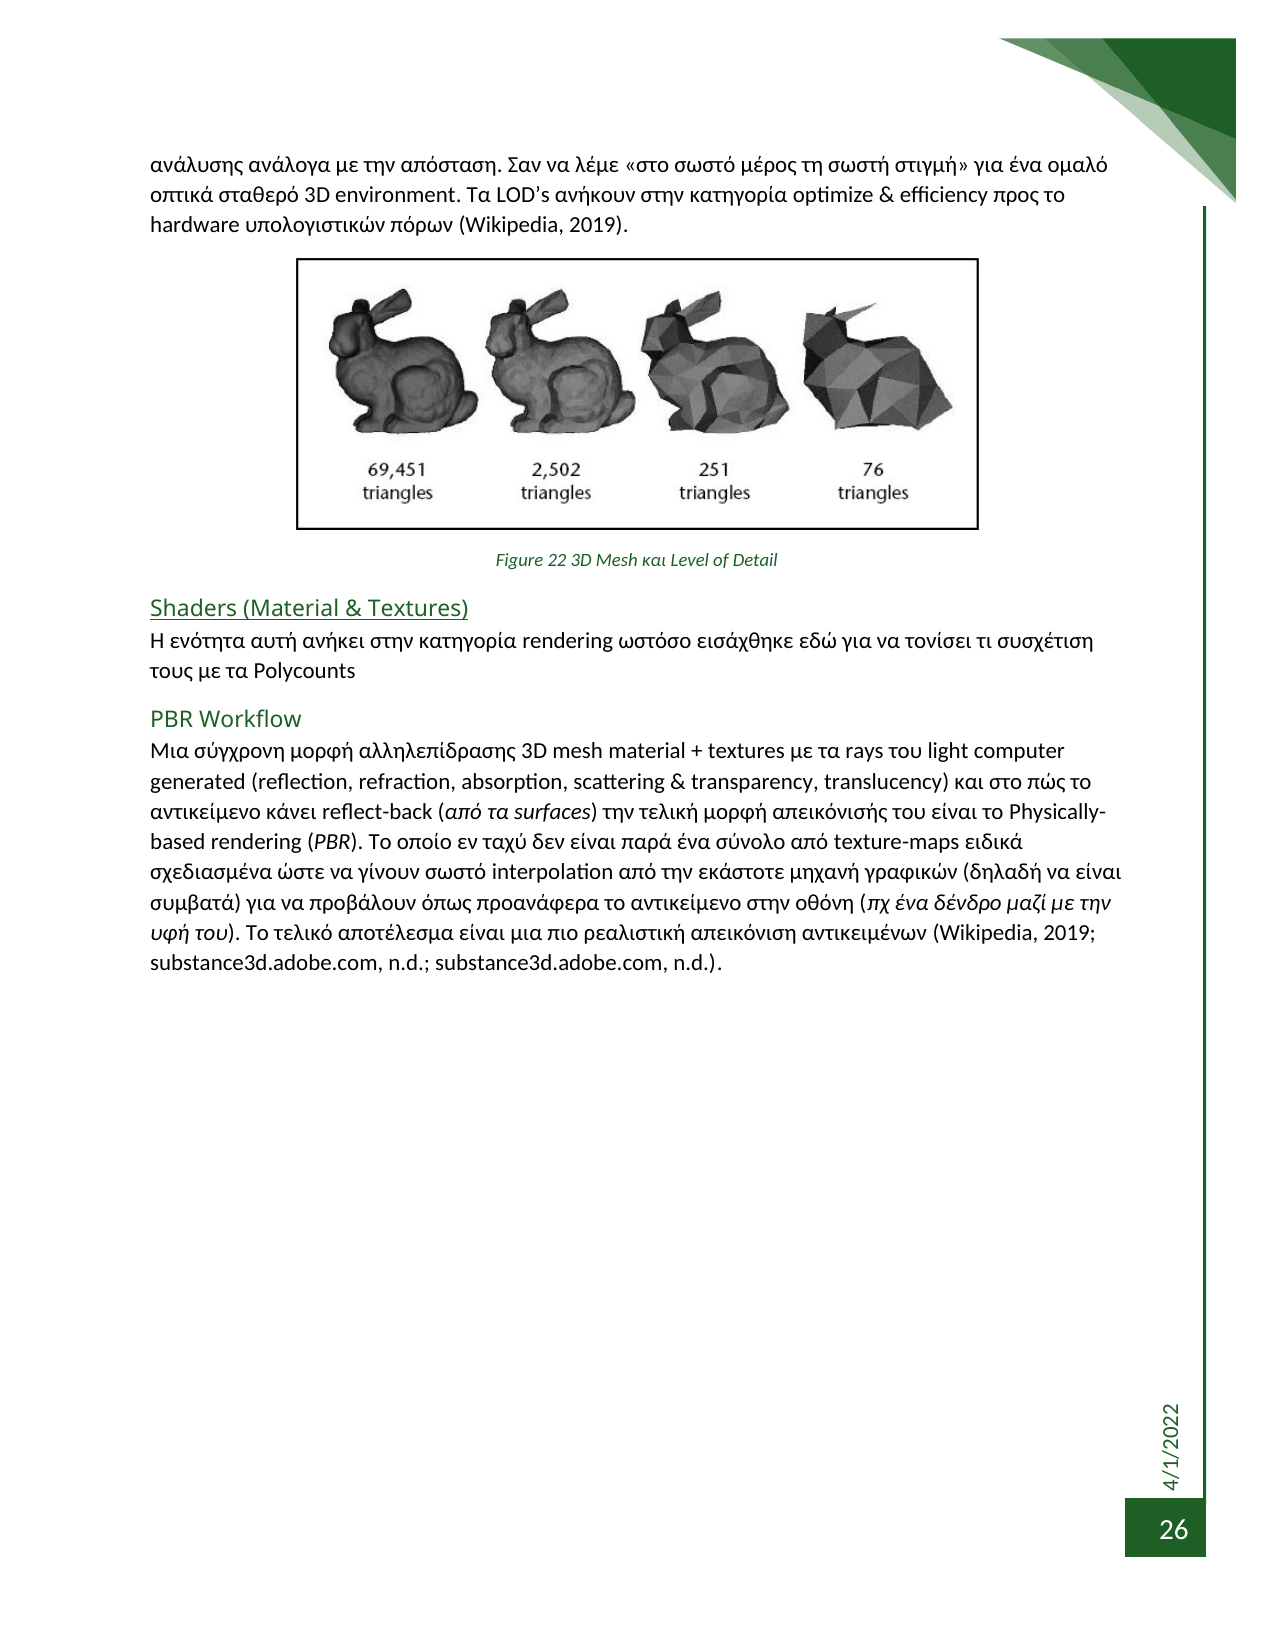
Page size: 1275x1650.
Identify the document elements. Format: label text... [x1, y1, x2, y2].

picture [997, 38, 1236, 204]
subtitle PBR Workflow [150, 703, 1125, 734]
text Μια σύγχρονη μορφή αλληλεπίδρασης 3D mesh material + textures με τα rays του light computer generated (reflection, refraction, absorption, scattering & transparency, translucency) και στο πώς το αντικείμενο κάνει reflect-back (από τα surfaces) την τελική μορφή απεικόνισής του είναι το Physically-based rendering (PBR). Το οποίο εν ταχύ δεν είναι παρά ένα σύνολο από texture-maps ειδικά σχεδιασμένα ώστε να γίνουν σωστό interpolation από την εκάστοτε μηχανή γραφικών (δηλαδή να είναι συμβατά) για να προβάλουν όπως προανάφερα το αντικείμενο στην οθόνη (πχ ένα δένδρο μαζί με την υφή του). Το τελικό αποτέλεσμα είναι μια πιο ρεαλιστική απεικόνιση αντικειμένων . [150, 737, 1125, 976]
text Figure 23 3D Mesh και Level of Detail [150, 548, 1125, 571]
picture [295, 257, 980, 530]
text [150, 150, 1125, 238]
subtitle Shaders (Material & Textures) [150, 592, 1125, 623]
text Η ενότητα αυτή ανήκει στην κατηγορία rendering ωστόσο εισάχθηκε εδώ για να τονίσει τι συσχέτιση τους με τα Polycounts [150, 626, 1125, 684]
